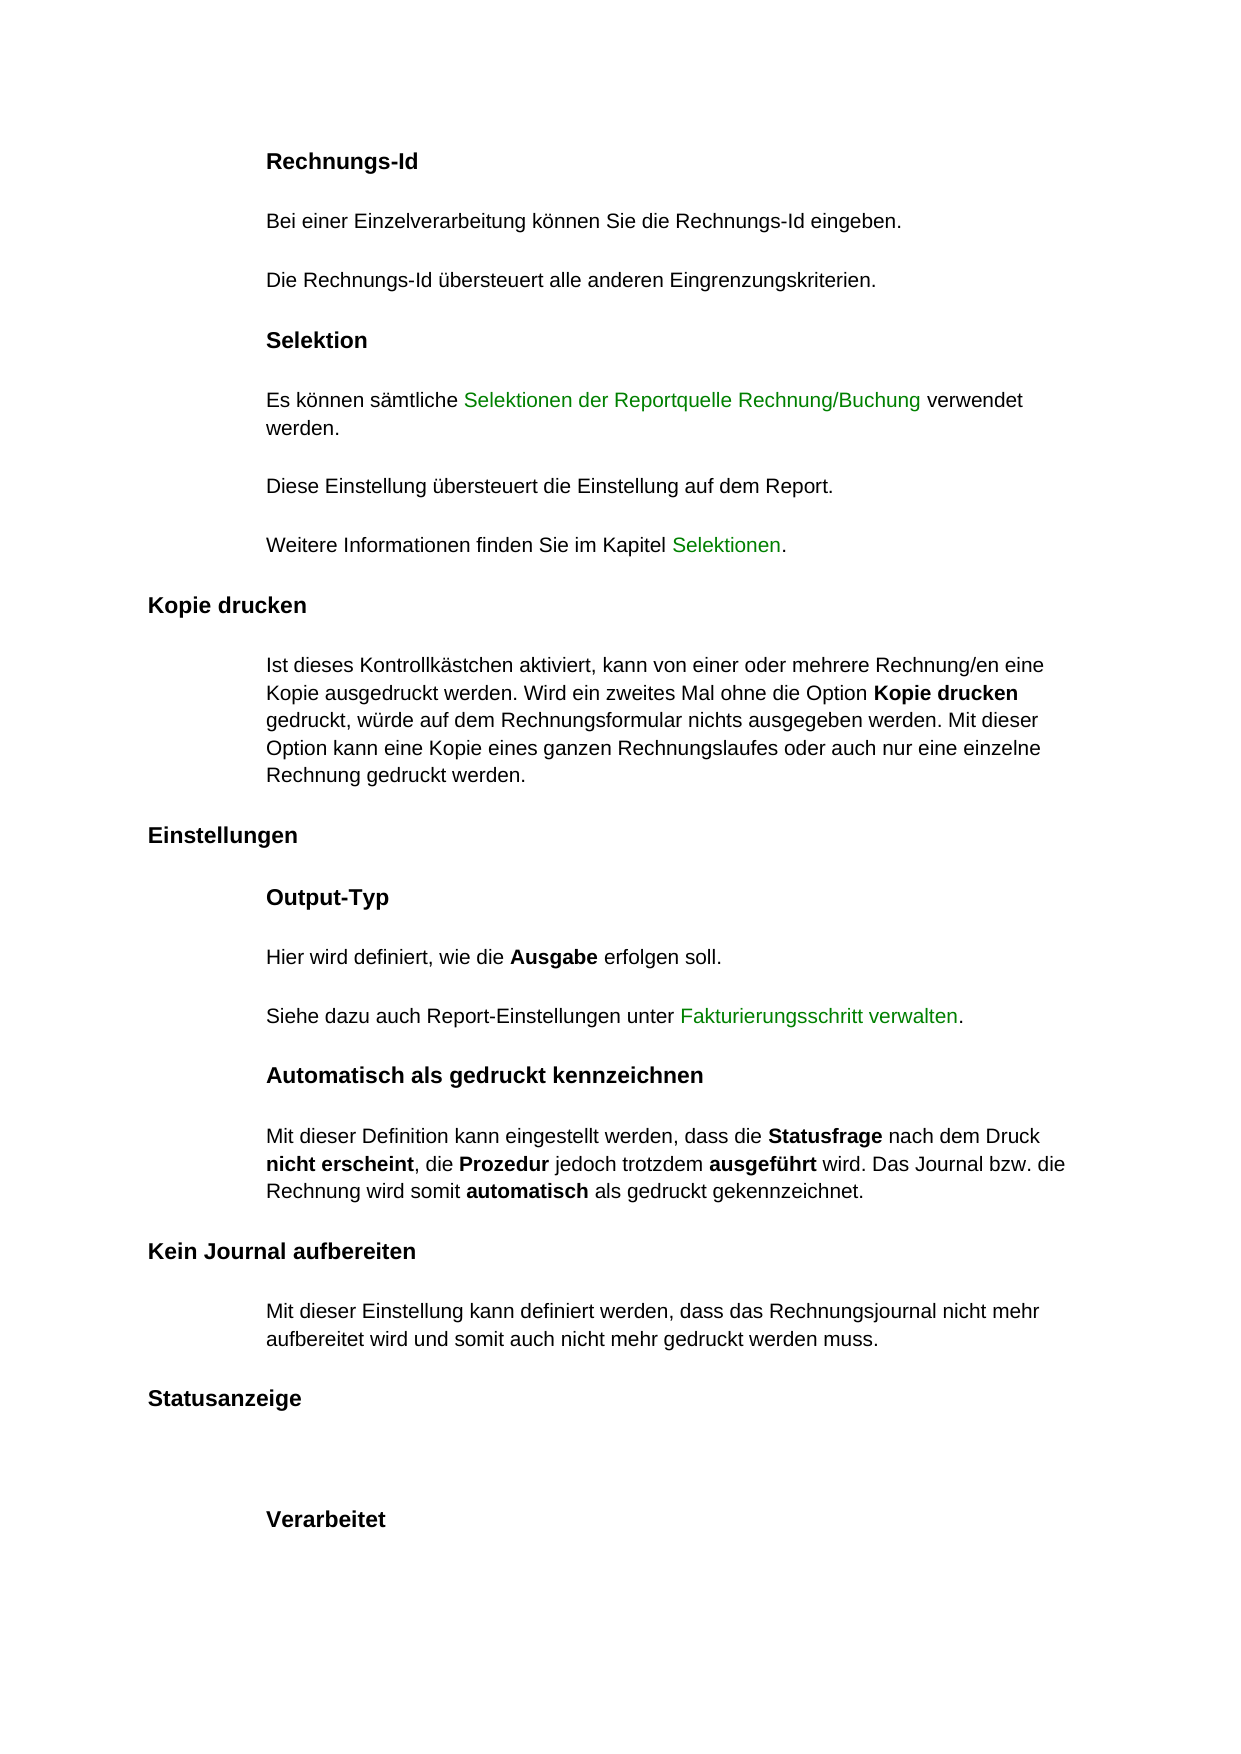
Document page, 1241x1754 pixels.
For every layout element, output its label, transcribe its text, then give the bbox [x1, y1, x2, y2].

text Bei einer Einzelverarbeitung können Sie die Rechnungs-Id eingeben. [266, 209, 1093, 233]
text Die Rechnungs-Id übersteuert alle anderen Eingrenzungskriterien. [266, 268, 1093, 292]
text Weitere Informationen finden Sie im Kapitel Selektionen. [266, 533, 1093, 557]
text Ist dieses Kontrollkästchen aktiviert, kann von einer oder mehrere Rechnung/en eine Kopie ausgedruckt werden. Wird ein zweites Mal ohne die Option Kopie drucken gedruckt, würde auf dem Rechnungsformular nichts ausgegeben werden. Mit dieser Option kann eine Kopie eines ganzen Rechnungslaufes oder auch nur eine einzelne Rechnung gedruckt werden. [266, 653, 1093, 787]
text Einstellungen [148, 822, 1093, 848]
text Hier wird definiert, wie die Ausgabe erfolgen soll. [266, 945, 1093, 969]
text Mit dieser Einstellung kann definiert werden, dass das Rechnungsjournal nicht mehr aufbereitet wird und somit auch nicht mehr gedruckt werden muss. [266, 1299, 1093, 1351]
text Verarbeitet [266, 1506, 1093, 1532]
text Statusanzeige [148, 1385, 1093, 1412]
text Selektion [266, 327, 1093, 353]
text Automatisch als gedruckt kennzeichnen [266, 1062, 1093, 1089]
text Kein Journal aufbereiten [148, 1238, 1093, 1264]
text Output-Typ [266, 883, 1093, 910]
text Es können sämtliche Selektionen der Reportquelle Rechnung/Buchung verwendet werden. [266, 388, 1093, 439]
text Mit dieser Definition kann eingestellt werden, dass die Statusfrage nach dem Druck nicht erscheint, die Prozedur jedoch trotzdem ausgeführt wird. Das Journal bzw. die Rechnung wird somit automatisch als gedruckt gekennzeichnet. [266, 1124, 1093, 1203]
text Kopie drucken [148, 592, 1093, 618]
text Diese Einstellung übersteuert die Einstellung auf dem Report. [266, 474, 1093, 498]
text Siehe dazu auch Report-Einstellungen unter Fakturierungsschritt verwalten. [266, 1004, 1093, 1028]
text Rechnungs-Id [266, 148, 1093, 174]
